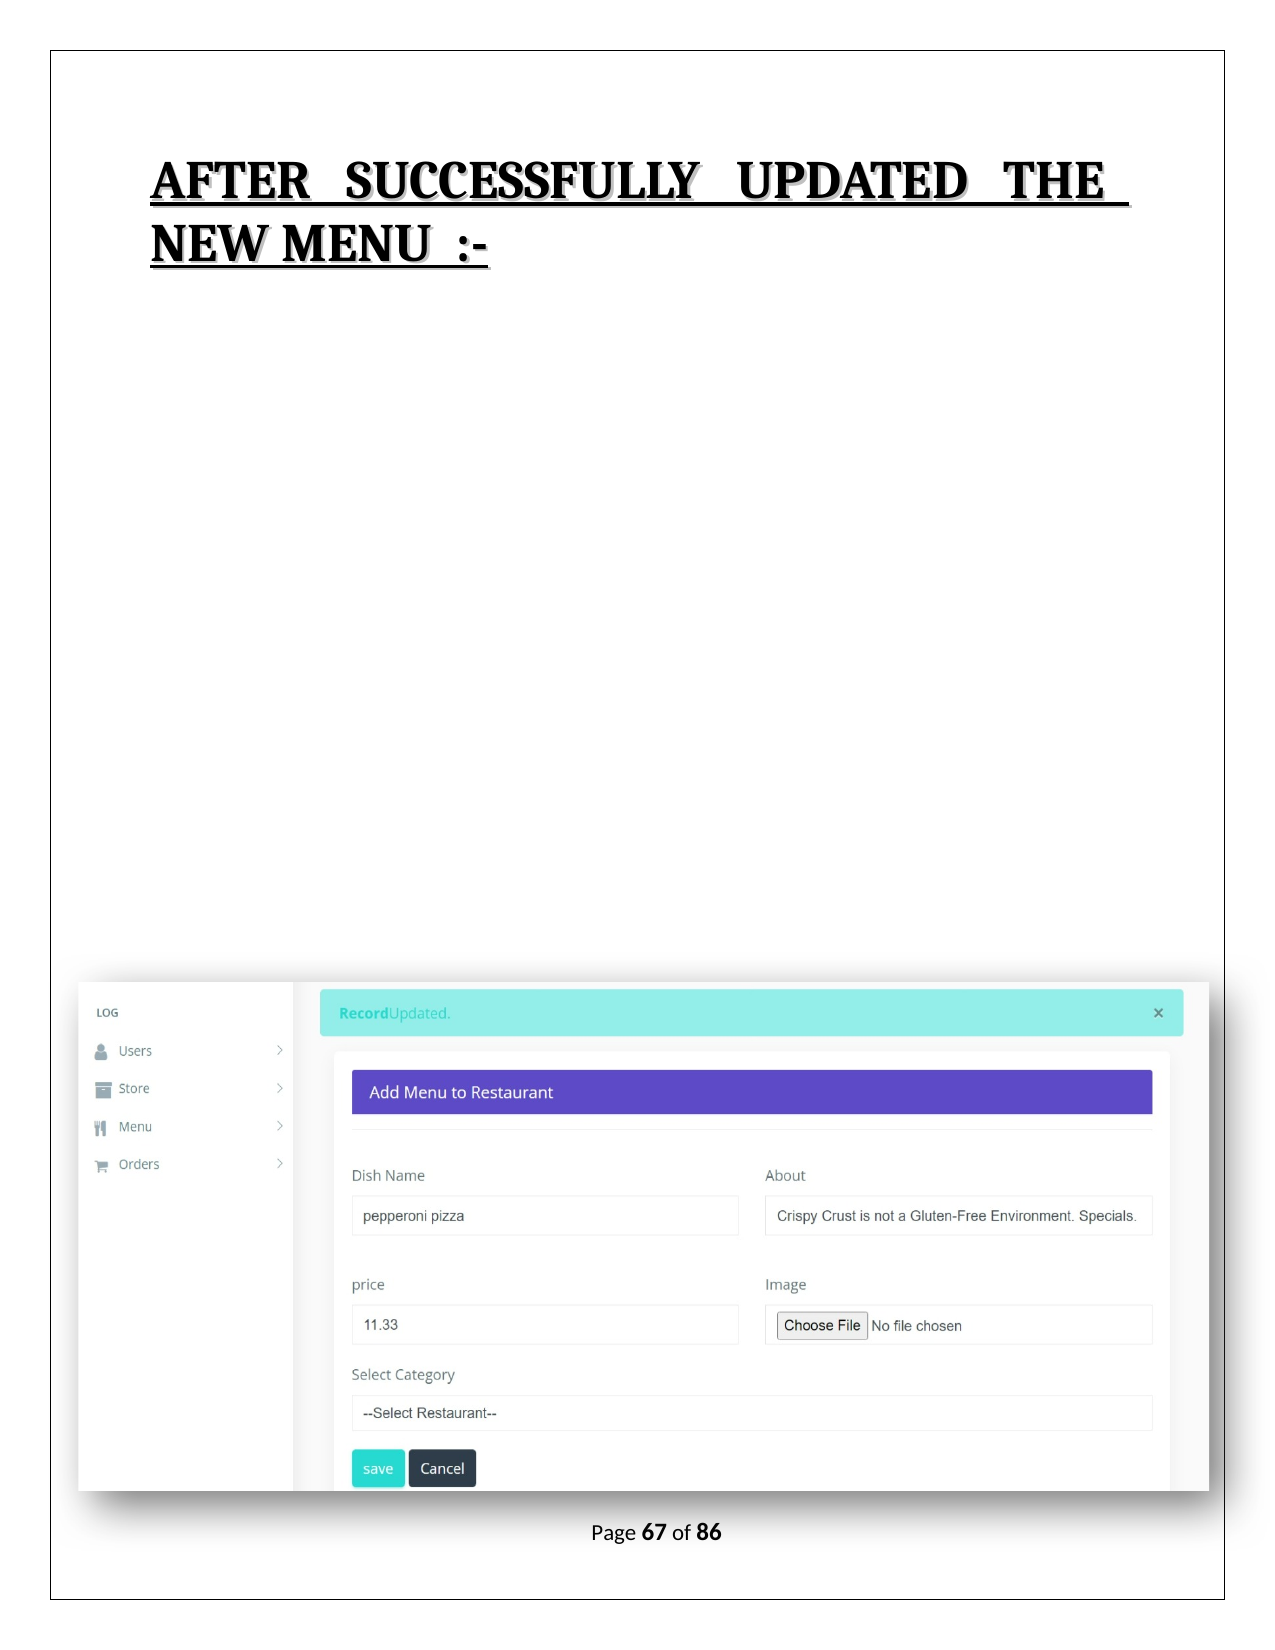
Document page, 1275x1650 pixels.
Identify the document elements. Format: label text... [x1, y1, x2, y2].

text After successfully UPDATED the new MENU :- [150, 150, 1162, 274]
picture [78, 982, 1210, 1491]
